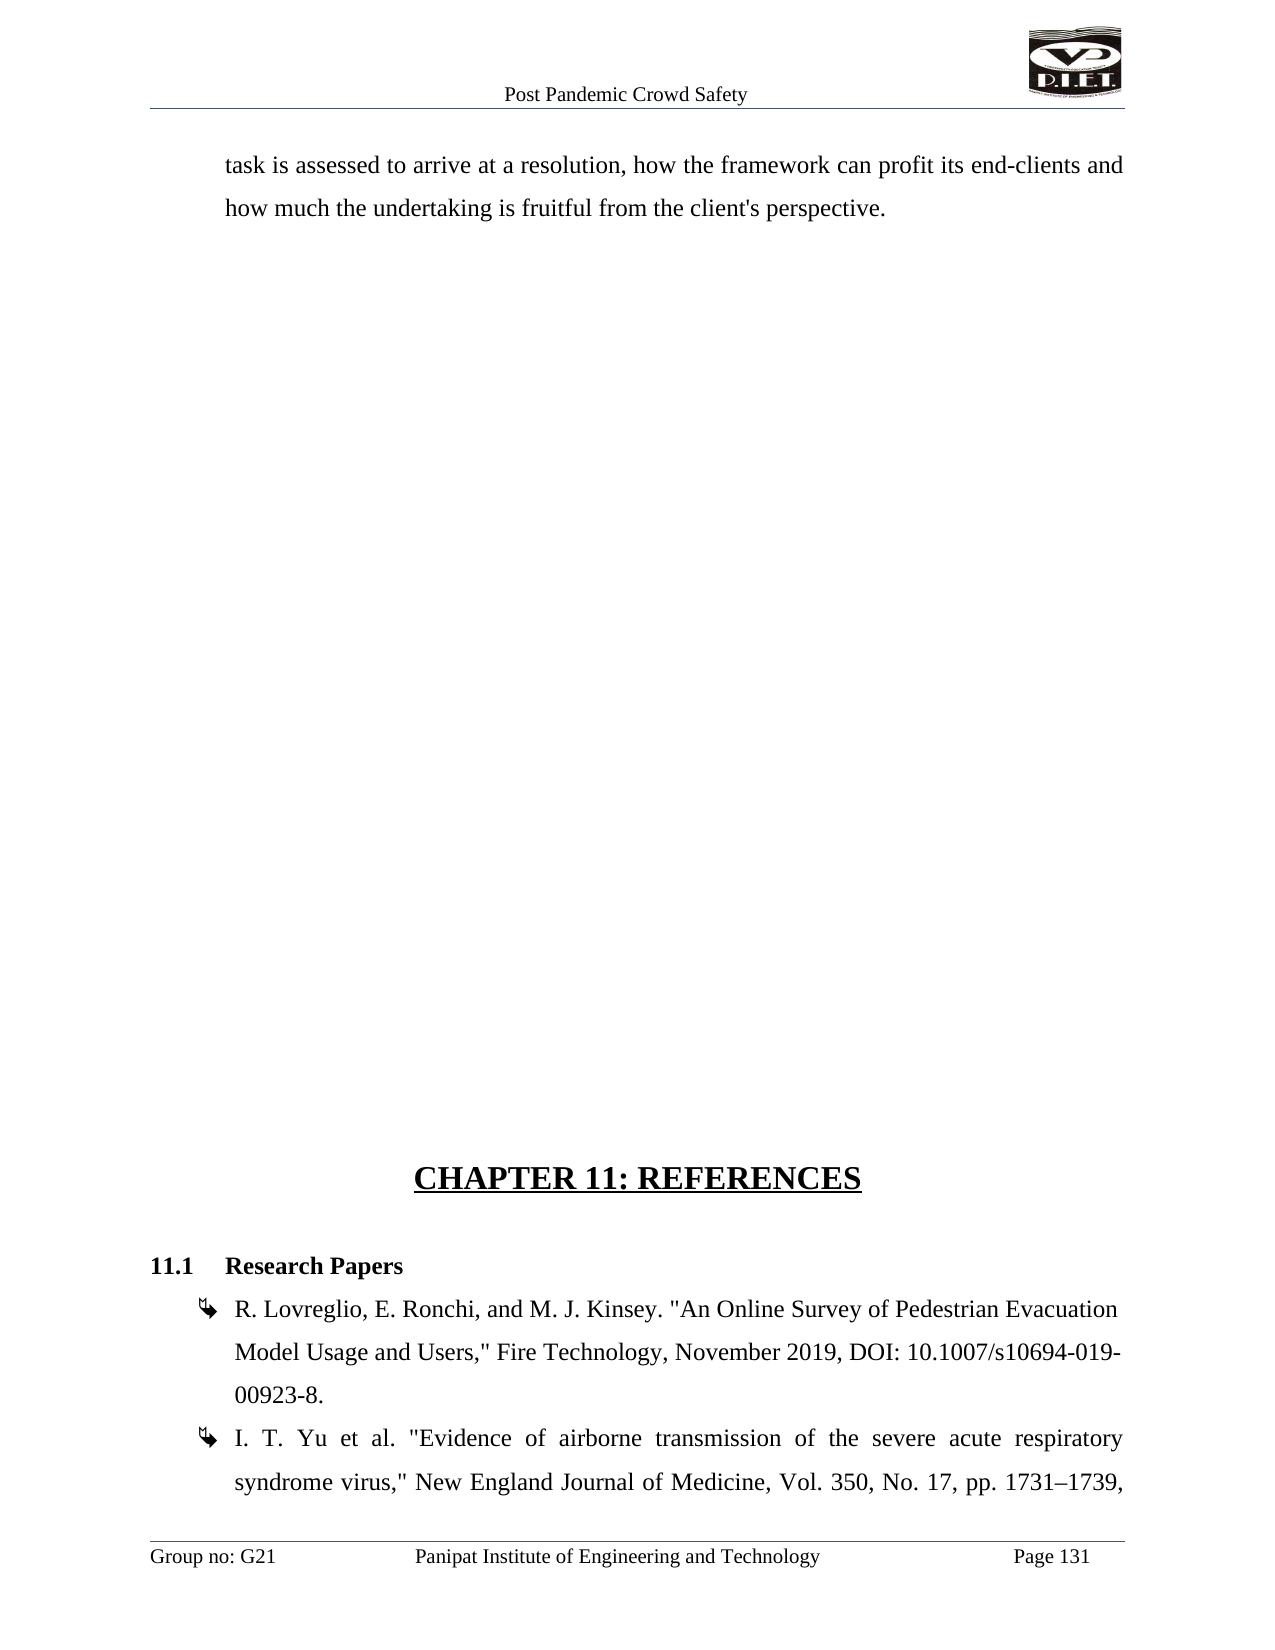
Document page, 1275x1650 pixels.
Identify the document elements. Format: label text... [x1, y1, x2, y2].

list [197, 1423, 1125, 1495]
text 11.1 Research Papers [150, 1251, 1125, 1280]
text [225, 150, 1125, 222]
subtitle CHAPTER 11: REFERENCES [150, 1158, 1125, 1196]
list R. Lovreglio, E. Ronchi, and M. J. Kinsey. "An Online Survey of Pedestrian Evacuation Model Usage and Users," Fire Technology, November 2019, DOI: 10.1007/s10694-019-00923-8. [197, 1294, 1125, 1409]
picture [1029, 23, 1122, 101]
